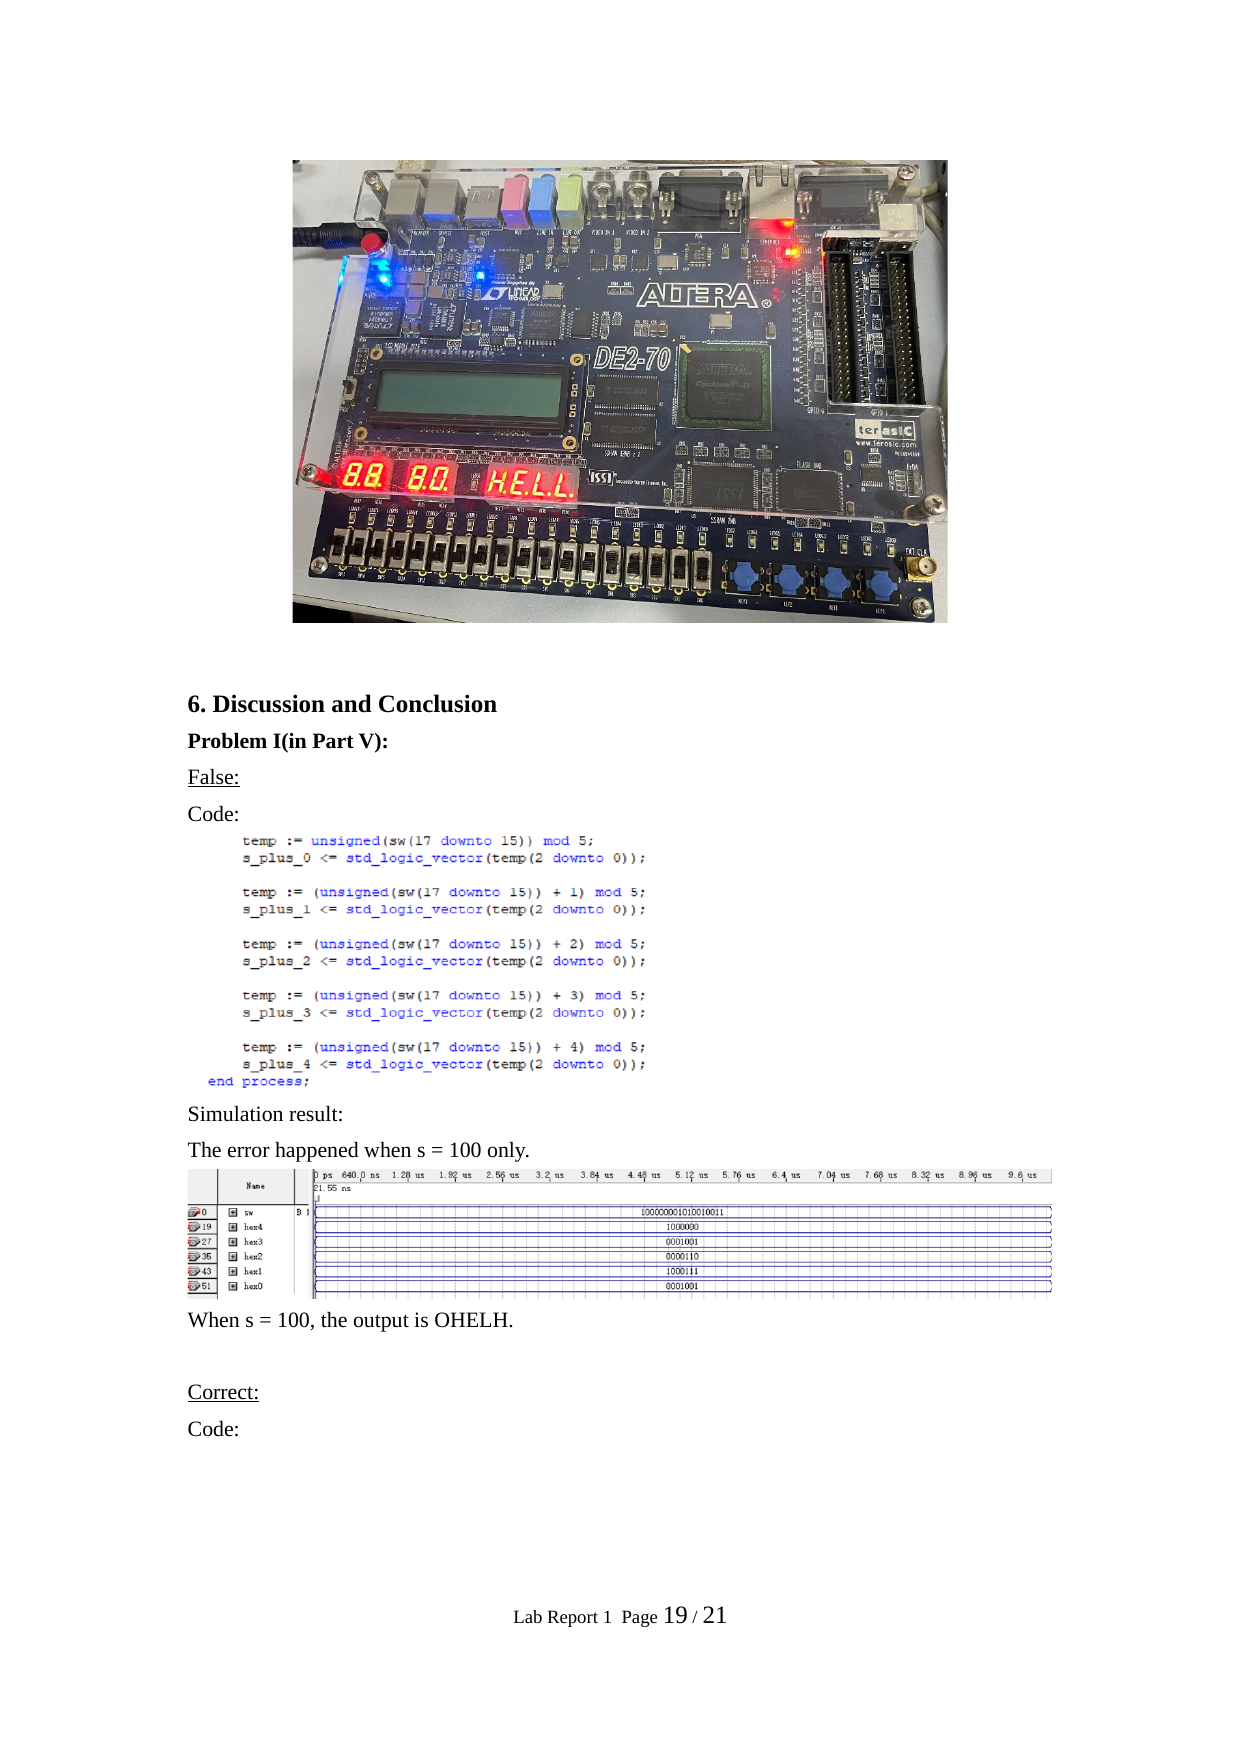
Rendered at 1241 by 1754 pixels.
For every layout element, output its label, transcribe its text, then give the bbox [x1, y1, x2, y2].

text Code: [187, 1412, 1053, 1444]
text 6. Discussion and Conclusion [187, 688, 1053, 720]
text Correct: [187, 1376, 1053, 1408]
text Simulation result: [187, 1097, 1053, 1129]
text When s = 100, the output is OHELH. [187, 1303, 1053, 1336]
picture [187, 833, 715, 1090]
picture [187, 1169, 1053, 1299]
text The error happened when s = 100 only. [187, 1133, 1053, 1166]
text False: [187, 761, 1053, 793]
picture [292, 160, 948, 623]
text Code: [187, 797, 1053, 829]
text Problem I(in Part V): [187, 724, 1053, 757]
